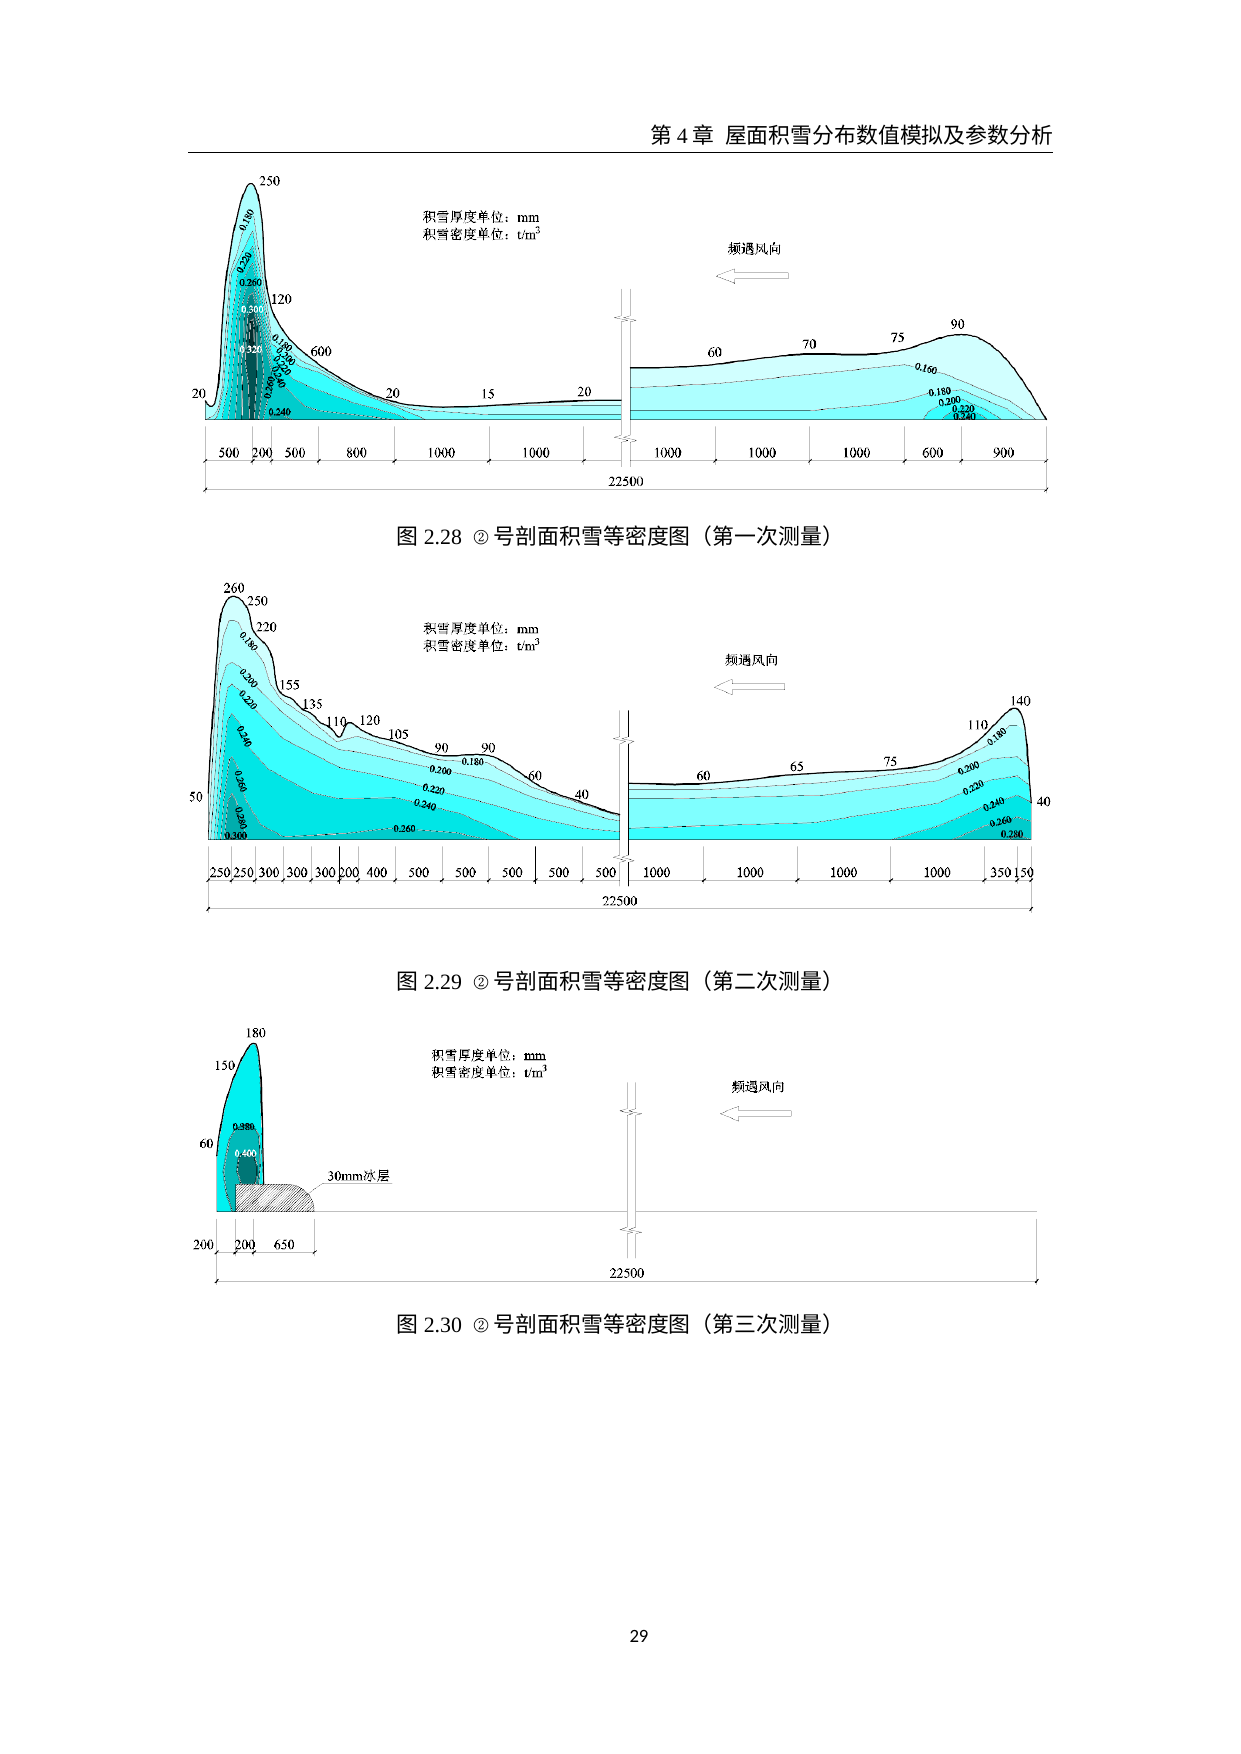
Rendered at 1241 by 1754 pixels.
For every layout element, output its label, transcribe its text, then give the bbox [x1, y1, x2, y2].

picture [187, 165, 1053, 496]
picture [187, 576, 1053, 918]
picture [187, 1021, 1053, 1293]
text 图 2.29 ②号剖面积雪等密度图（第二次测量） [187, 963, 1053, 997]
